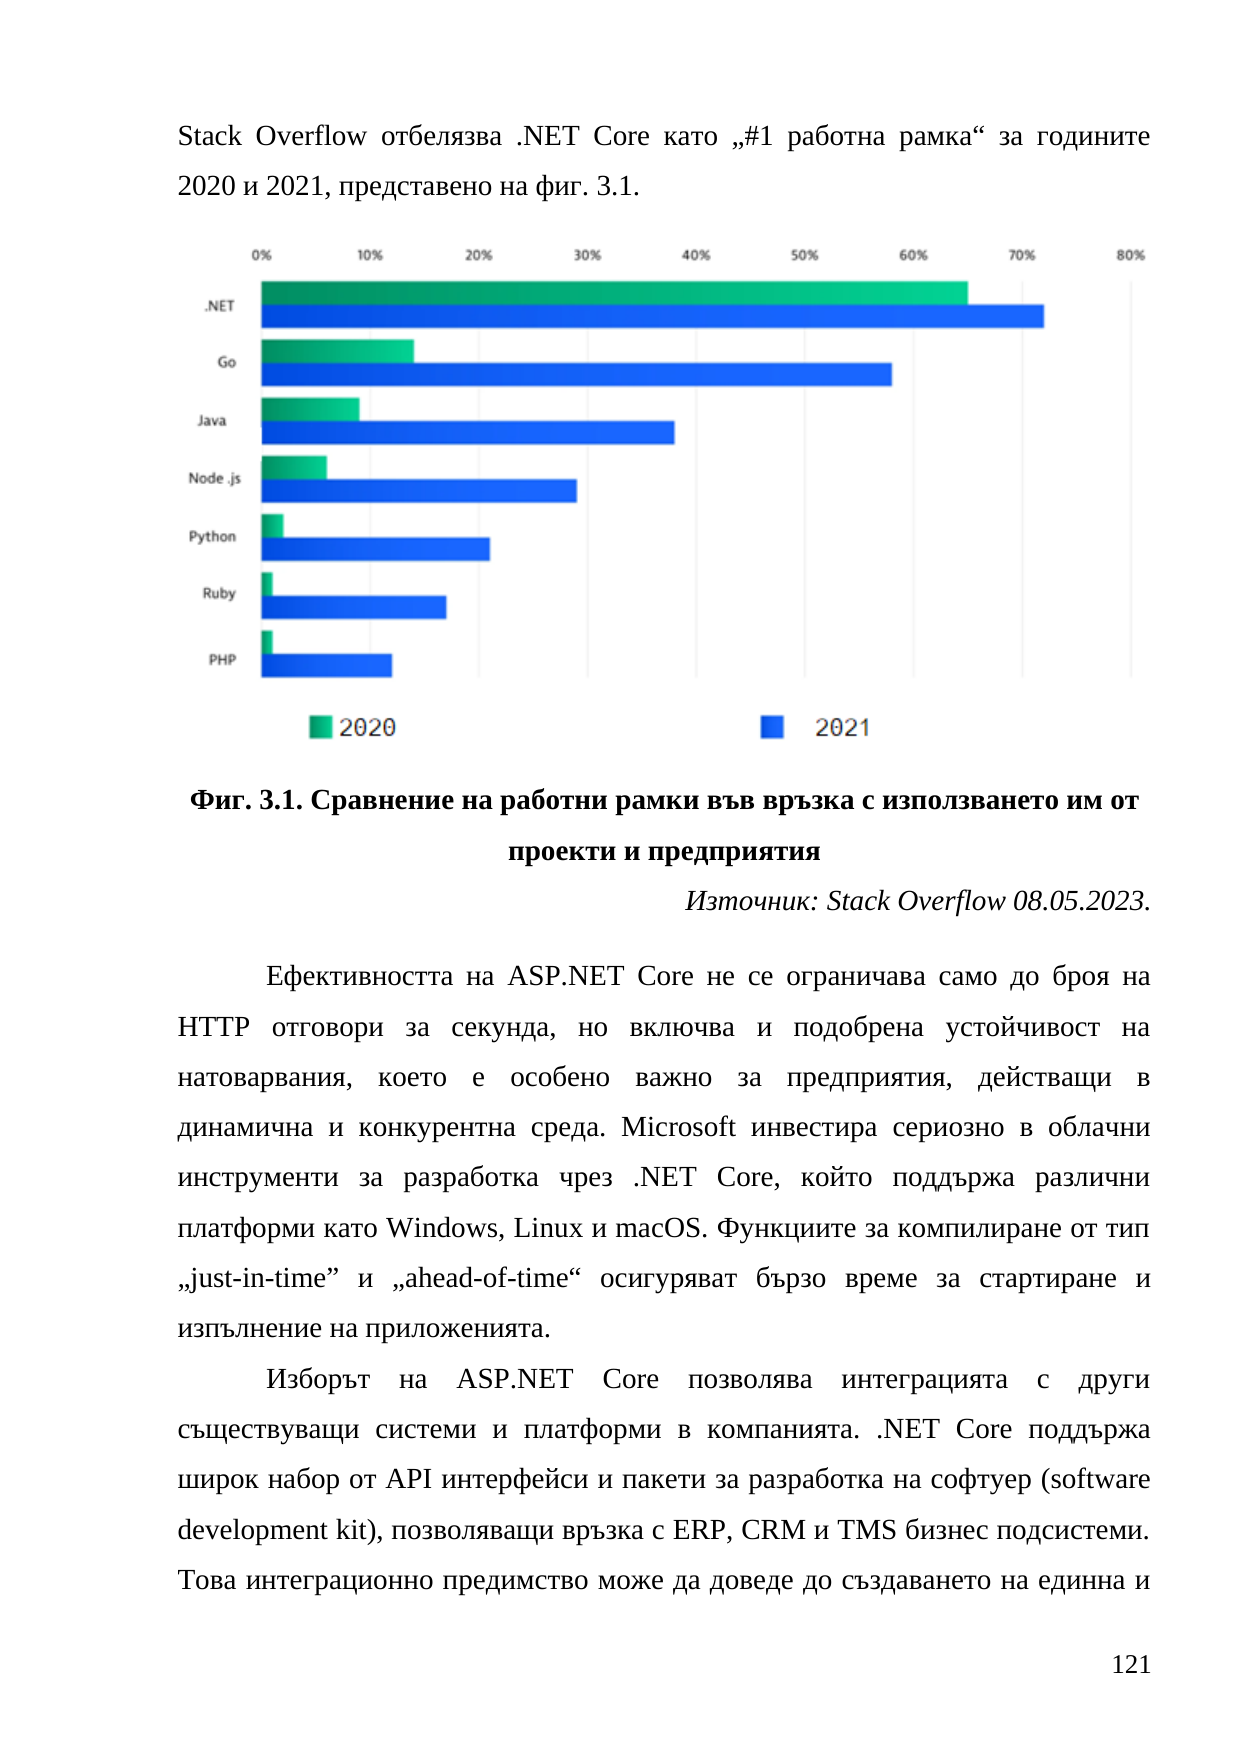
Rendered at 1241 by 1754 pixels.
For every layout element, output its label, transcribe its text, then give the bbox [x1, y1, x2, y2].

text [177, 118, 1152, 202]
title Фиг. 3.1. Сравнение на работни рамки във връзка с използването им от проекти и предприятия [177, 782, 1152, 866]
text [177, 1361, 1152, 1596]
title Източник: Stack Overflow 08.05.2023. [177, 883, 1152, 917]
picture [182, 243, 1147, 741]
text Ефективността на ASP.NET Core не се ограничава само до броя на HTTP отговори за секунда, но включва и подобрена устойчивост на натоварвания, което е особено важно за предприятия, действащи в динамична и конкурентна среда. Microsoft инвестира сериозно в облачни инструменти за разработка чрез .NET Core, който поддържа различни платформи като Windows, Linux и macOS. Функциите за компилиране от тип „just-in-time” и „ahead-of-time“ осигуряват бързо време за стартиране и изпълнение на приложенията. [177, 958, 1152, 1344]
